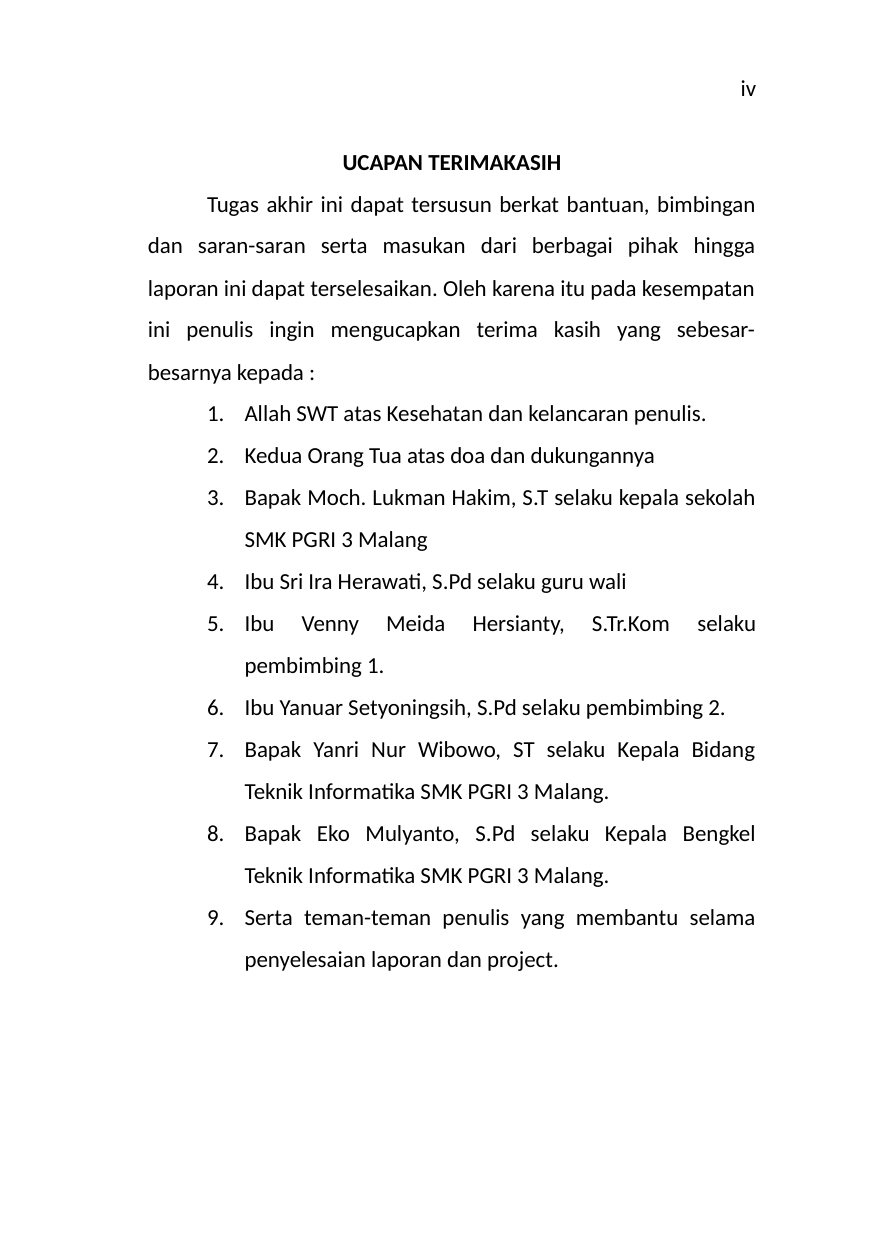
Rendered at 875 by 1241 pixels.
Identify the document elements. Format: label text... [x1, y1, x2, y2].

subtitle UCAPAN TERIMAKASIH [148, 148, 756, 176]
text Tugas akhir ini dapat tersusun berkat bantuan, bimbingan dan saran-saran serta masukan dari berbagai pihak hingga laporan ini dapat terselesaikan. Oleh karena itu pada kesempatan ini penulis ingin mengucapkan terima kasih yang sebesar-besarnya kepada : [148, 190, 756, 386]
list Bapak Yanri Nur Wibowo, ST selaku Kepala Bidang Teknik Informatika SMK PGRI 3 Malang. [207, 735, 756, 805]
list Ibu Yanuar Setyoningsih, S.Pd selaku pembimbing 2. [207, 693, 756, 721]
list Ibu Sri Ira Herawati, S.Pd selaku guru wali [207, 567, 756, 596]
list Bapak Moch. Lukman Hakim, S.T selaku kepala sekolah SMK PGRI 3 Malang [207, 483, 756, 553]
list Serta teman-teman penulis yang membantu selama penyelesaian laporan dan project. [207, 903, 756, 973]
list Bapak Eko Mulyanto, S.Pd selaku Kepala Bengkel Teknik Informatika SMK PGRI 3 Malang. [207, 819, 756, 889]
list Ibu Venny Meida Hersianty, S.Tr.Kom selaku pembimbing 1. [207, 609, 756, 679]
list Allah SWT atas Kesehatan dan kelancaran penulis. [207, 399, 756, 428]
list Kedua Orang Tua atas doa dan dukungannya [207, 442, 756, 469]
